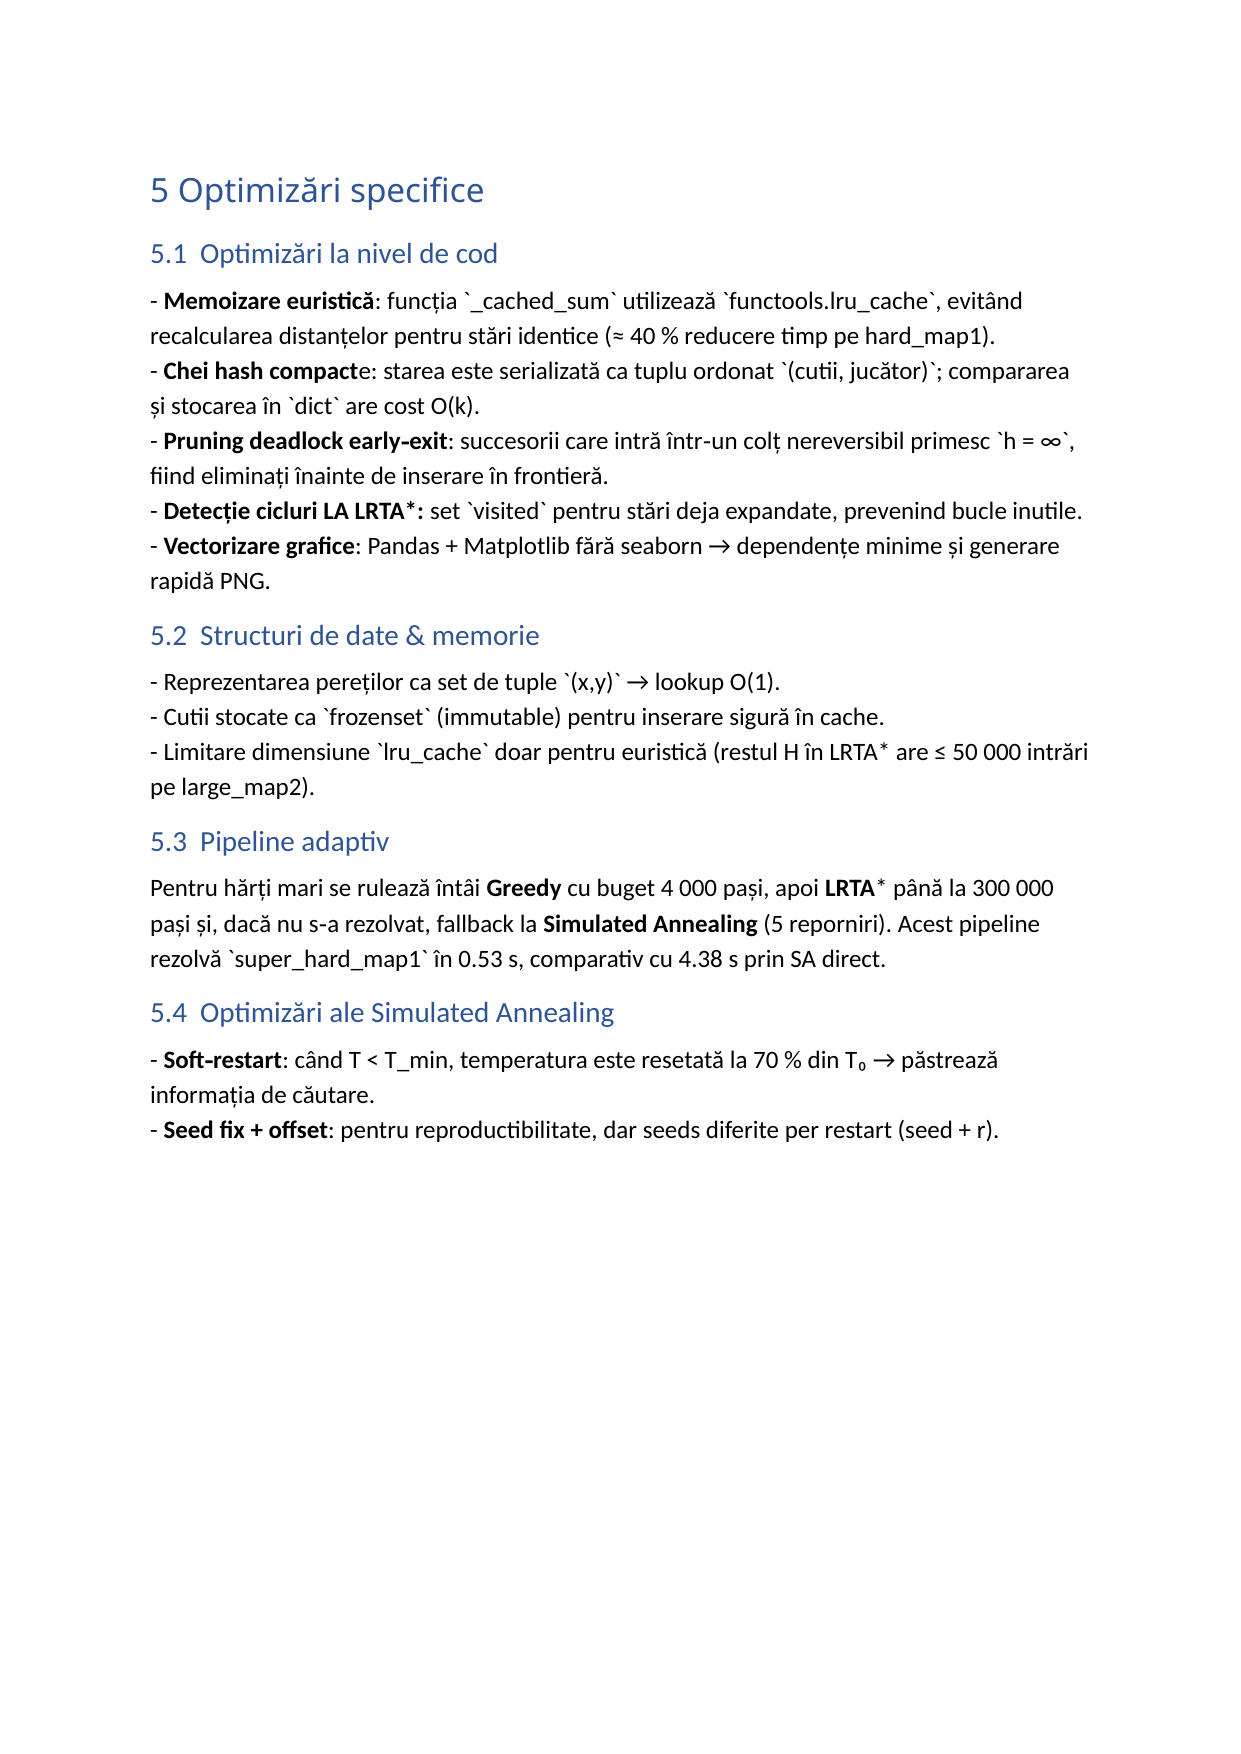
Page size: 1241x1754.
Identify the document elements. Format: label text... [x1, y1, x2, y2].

subtitle 5.4 Optimizări ale Simulated Annealing [150, 994, 1090, 1030]
subtitle 5.1 Optimizări la nivel de cod [150, 236, 1090, 271]
subtitle 5.2 Structuri de date & memorie [150, 617, 1090, 653]
text Pentru hărți mari se rulează întâi Greedy cu buget 4 000 pași, apoi LRTA* până la 300 000 pași și, dacă nu s‑a rezolvat, fallback la Simulated Annealing (5 reporniri). Acest pipeline rezolvă `super_hard_map1` în 0.53 s, comparativ cu 4.38 s prin SA direct. [150, 872, 1090, 973]
subtitle 5.3 Pipeline adaptiv [150, 823, 1090, 858]
text - Reprezentarea pereților ca set de tuple `(x,y)` → lookup O(1). - Cutii stocate ca `frozenset` (immutable) pentru inserare sigură în cache. - Limitare dimensiune `lru_cache` doar pentru euristică (restul H în LRTA* are ≤ 50 000 intrări pe large_map2). [150, 666, 1090, 802]
subtitle 5 Optimizări specifice [150, 167, 1090, 212]
text - Soft‑restart: când T < T_min, temperatura este resetată la 70 % din T₀ → păstrează informația de căutare. - Seed fix + offset: pentru reproductibilitate, dar seeds diferite per restart (seed + r). [150, 1044, 1090, 1145]
text - Memoizare euristică: funcția `_cached_sum` utilizează `functools.lru_cache`, evitând recalcularea distanțelor pentru stări identice (≈ 40 % reducere timp pe hard_map1). - Chei hash compacte: starea este serializată ca tuplu ordonat `(cutii, jucător)`; compararea și stocarea în `dict` are cost O(k). - Pruning deadlock early‑exit: succesorii care intră într‑un colț nereversibil primesc `h = ∞`, fiind eliminați înainte de inserare în frontieră. - Detecție cicluri LA LRTA*: set `visited` pentru stări deja expandate, prevenind bucle inutile. - Vectorizare grafice: Pandas + Matplotlib fără seaborn → dependențe minime și generare rapidă PNG. [150, 285, 1090, 596]
